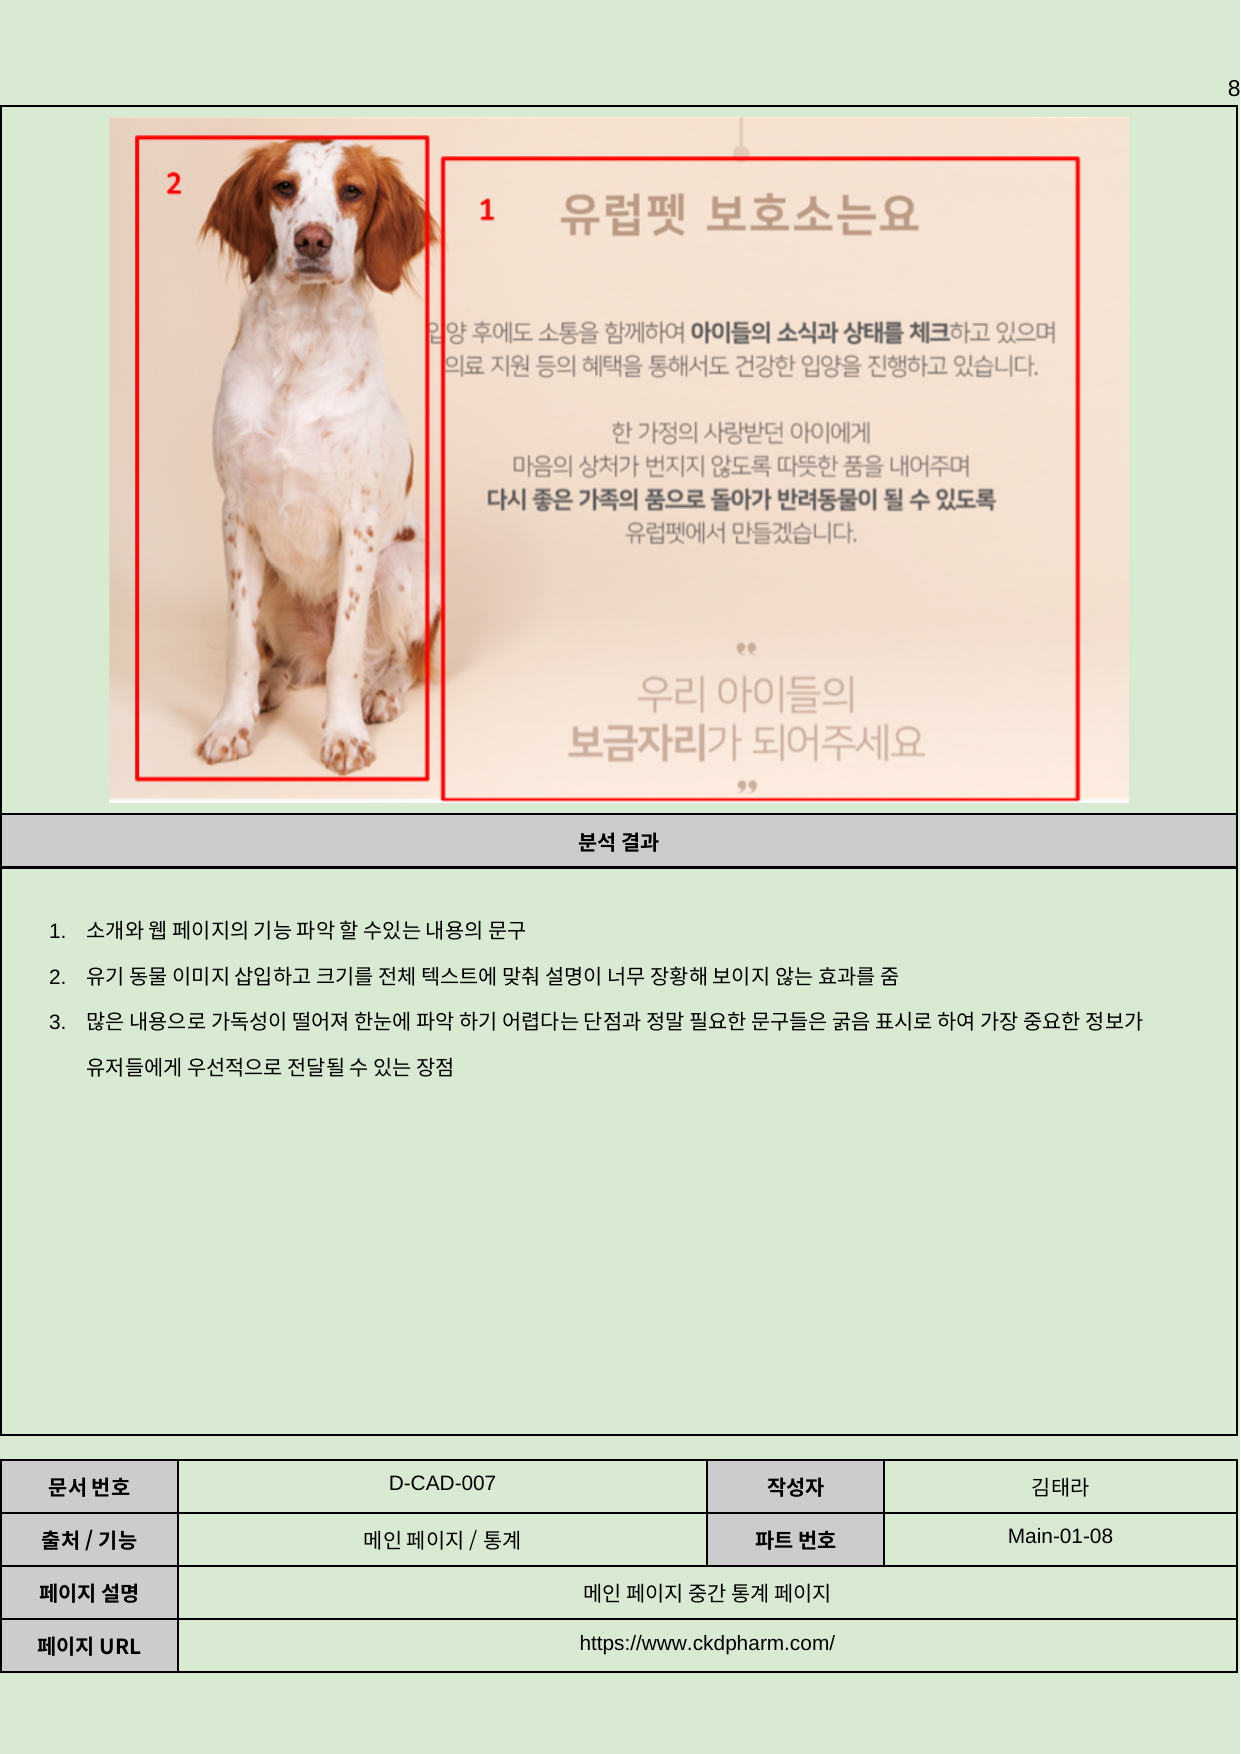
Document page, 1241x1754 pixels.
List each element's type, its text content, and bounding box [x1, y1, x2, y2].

table_header 문서 번호 [2, 1461, 177, 1512]
table_cell 페이지 설명 [2, 1567, 177, 1618]
table_cell 메인 페이지 / 통계 [179, 1514, 706, 1565]
table_cell Main-01-08 [885, 1514, 1236, 1565]
table_header D-CAD-007 [179, 1461, 706, 1512]
picture [109, 117, 1129, 803]
table_header 김태라 [885, 1461, 1236, 1512]
table_cell 파트 번호 [708, 1514, 883, 1565]
table_cell https://www.ckdpharm.com/ [179, 1620, 1236, 1671]
table_header 작성자 [708, 1461, 883, 1512]
table_cell 소개와 웹 페이지의 기능 파악 할 수있는 내용의 문구 유기 동물 이미지 삽입하고 크기를 전체 텍스트에 맞춰 설명이 너무 장황해 보이지 않는 효과를 줌 많은 내용으로 가독성이 떨어져 한눈에 파악 하기 어렵다는 단점과 정말 필요한 문구들은 굵음 표시로 하여 가장 중요한 정보가 유저들에게 우선적으로 전달될 수 있는 장점 [2, 869, 1236, 1434]
table_cell 메인 페이지 중간 통계 페이지 [179, 1567, 1236, 1618]
table_cell 페이지 URL [2, 1620, 177, 1671]
table_cell [2, 107, 1236, 813]
table_cell 분석 결과 [2, 815, 1236, 866]
table_cell 출처 / 기능 [2, 1514, 177, 1565]
